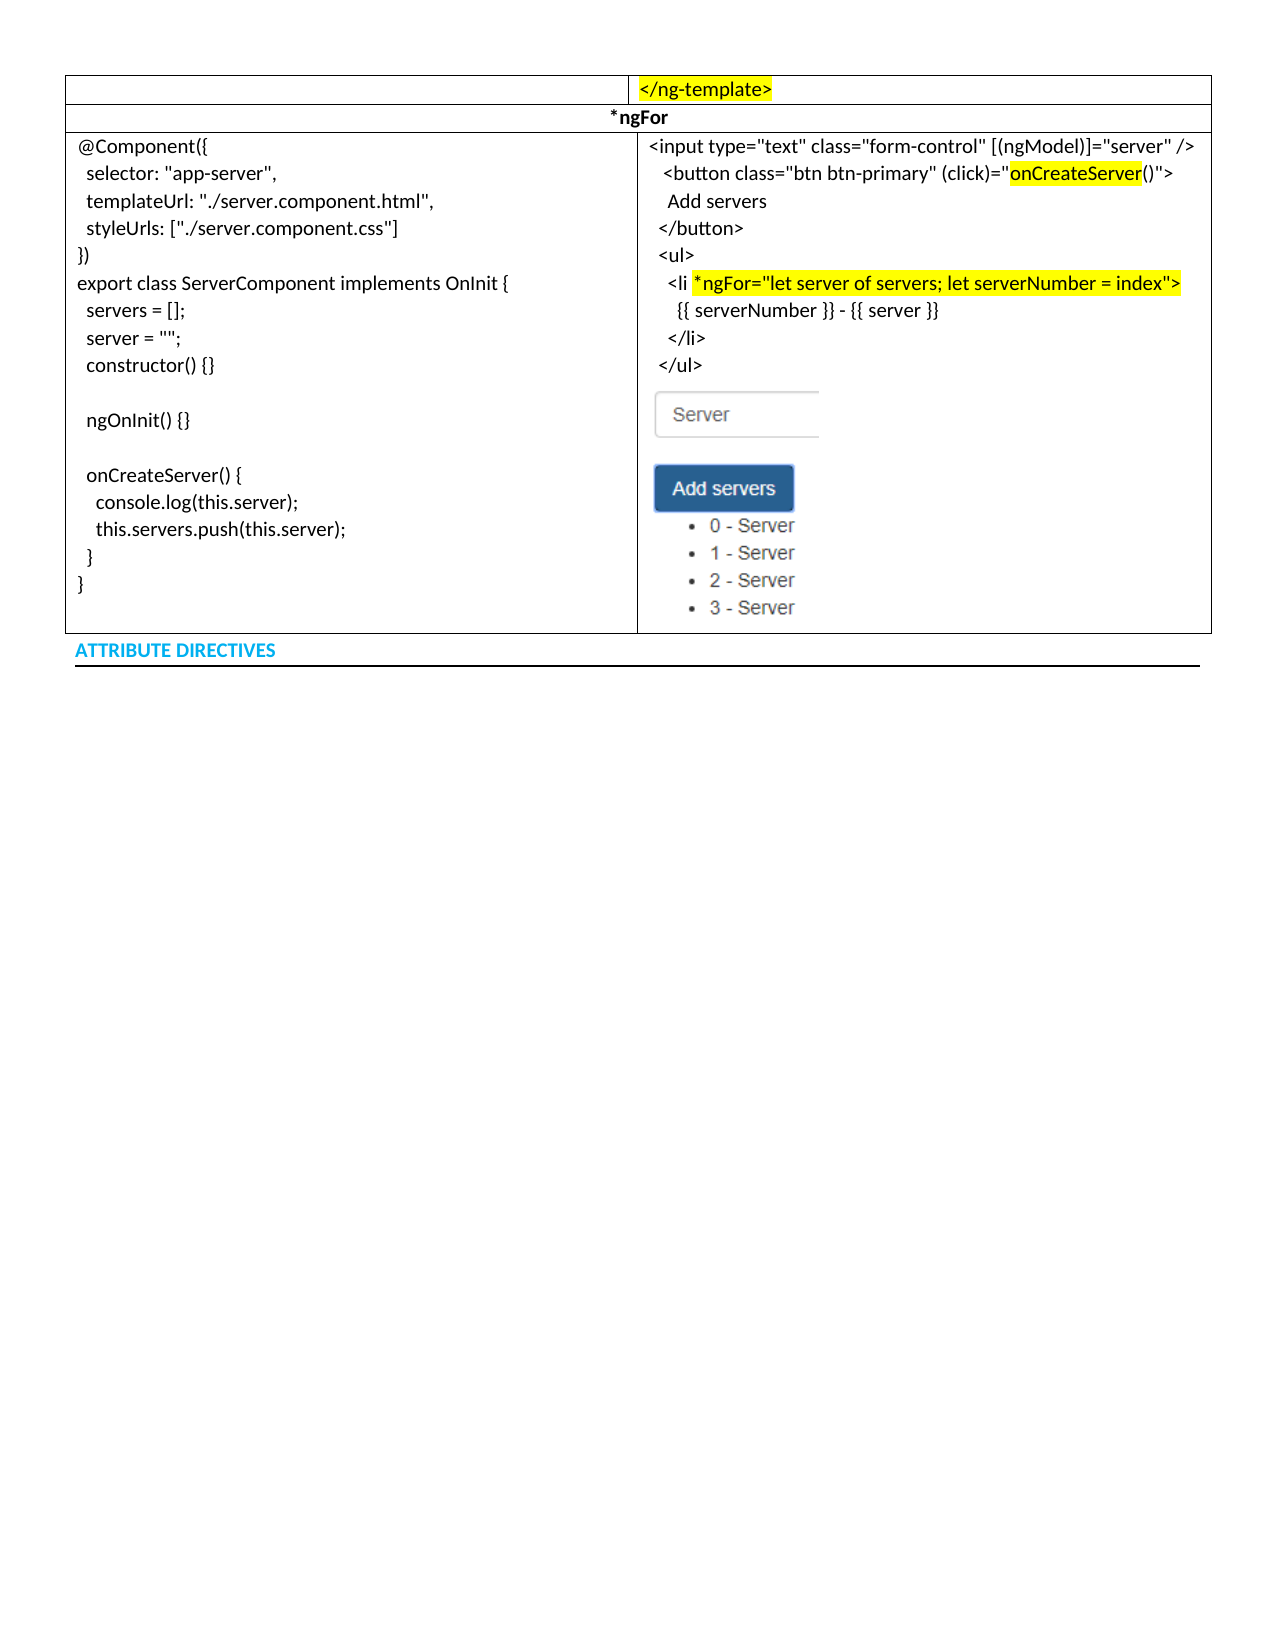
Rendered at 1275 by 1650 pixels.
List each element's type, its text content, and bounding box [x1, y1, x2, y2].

picture [648, 379, 819, 631]
table_cell <input type="text" class="form-control" [(ngModel)]="server" /> <button class="btn btn-primary" (click)="onCreateServer()"> Add servers </button> <ul> <li *ngFor="let server of servers; let serverNumber = index"> {{ serverNumber }} - {{ server }} </li> </ul> [638, 133, 1211, 632]
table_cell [66, 76, 628, 103]
table_cell @Component({ selector: "app-server", templateUrl: "./server.component.html", styleUrls: ["./server.component.css"] }) export class ServerComponent implements OnInit { servers = []; server = ""; constructor() {} ngOnInit() {} onCreateServer() { console.log(this.server); this.servers.push(this.server); } } [66, 133, 637, 632]
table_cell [629, 76, 1211, 103]
subtitle ATTRIBUTE DIRECTIVES [75, 638, 1200, 665]
table_cell *ngFor [66, 105, 1211, 132]
